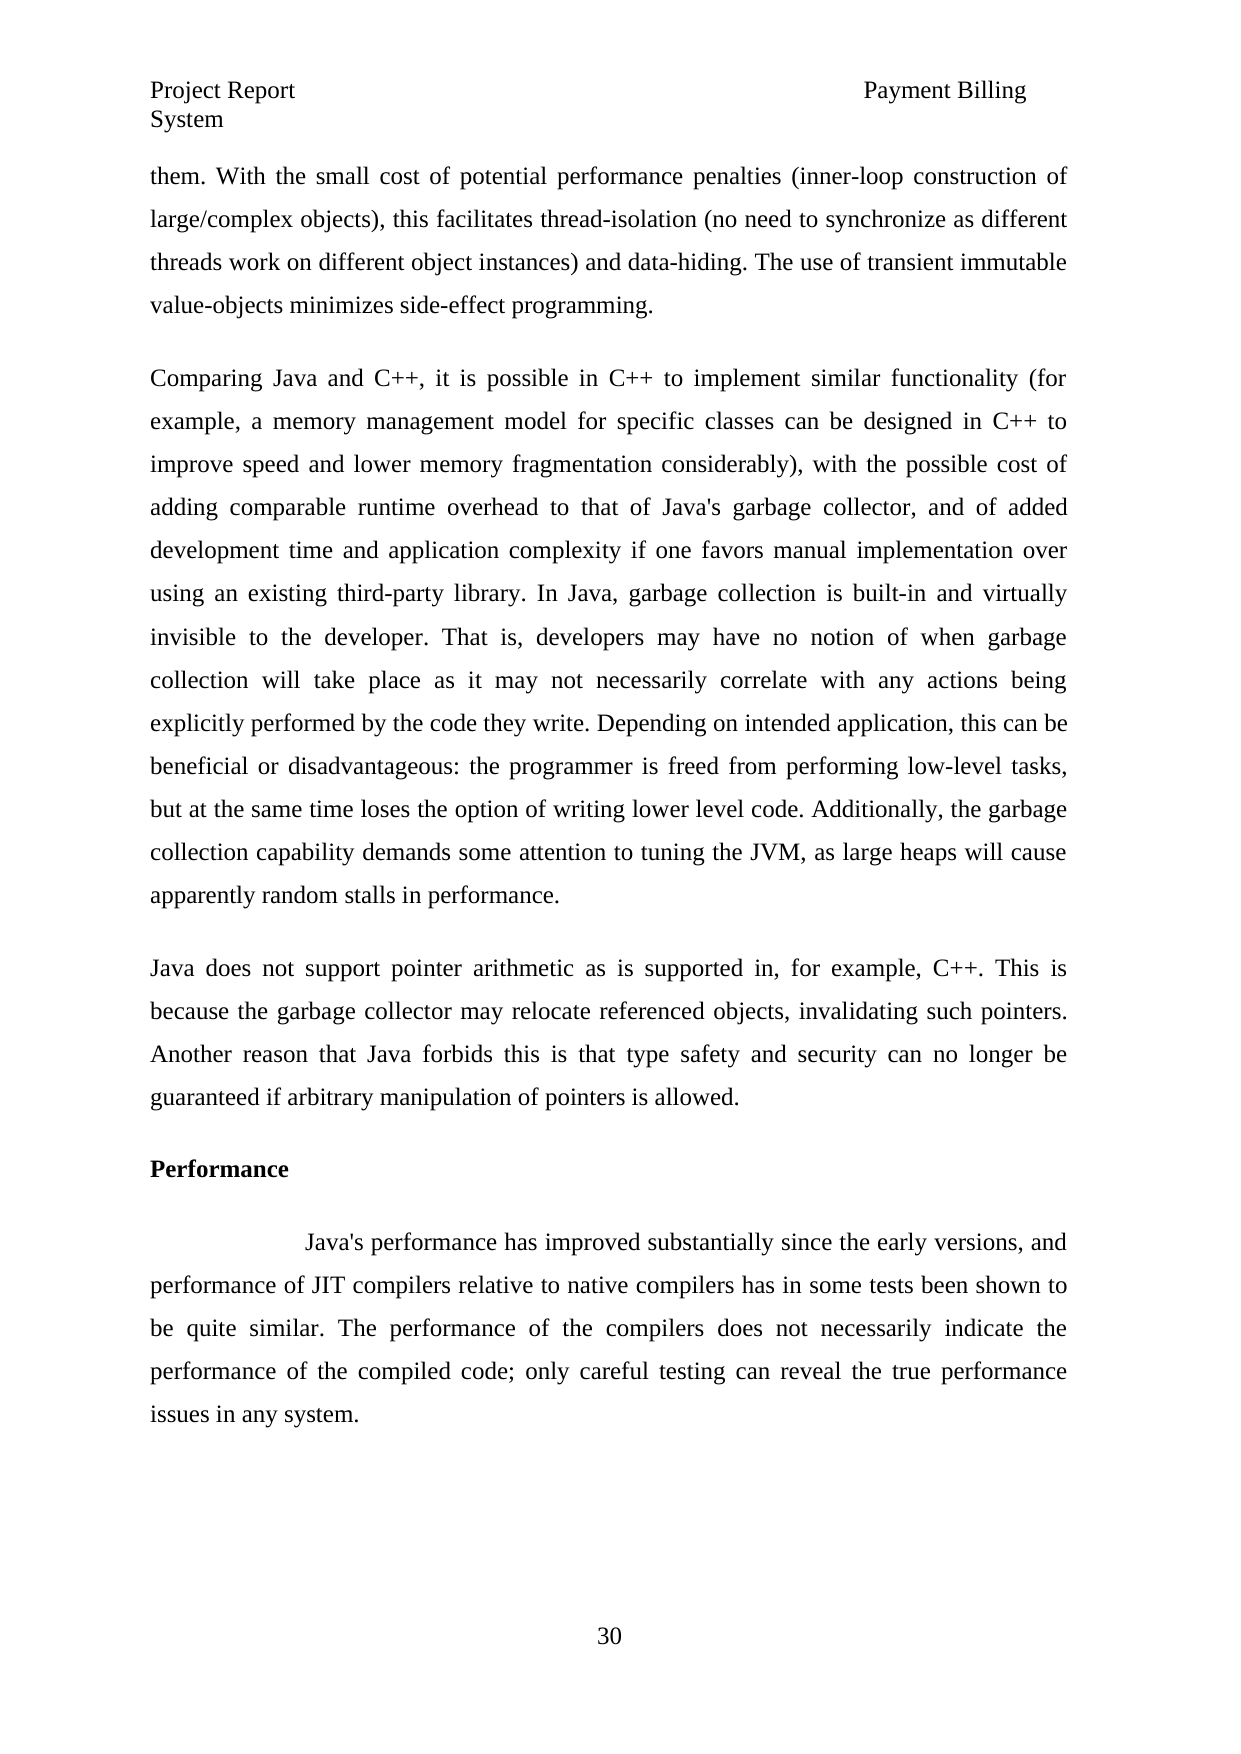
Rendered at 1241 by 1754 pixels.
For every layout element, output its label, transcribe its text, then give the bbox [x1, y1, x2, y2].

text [150, 161, 1068, 319]
text Java's performance has improved substantially since the early versions, and performance of JIT compilers relative to native compilers has in some tests been shown to be quite similar. The performance of the compilers does not necessarily indicate the performance of the compiled code; only careful testing can reveal the true performance issues in any system. [150, 1227, 1068, 1428]
text Java does not support pointer arithmetic as is supported in, for example, C++. This is because the garbage collector may relocate referenced objects, invalidating such pointers. Another reason that Java forbids this is that type safety and security can no longer be guaranteed if arbitrary manipulation of pointers is allowed. [150, 953, 1068, 1111]
text Comparing Java and C++, it is possible in C++ to implement similar functionality (for example, a memory management model for specific classes can be designed in C++ to improve speed and lower memory fragmentation considerably), with the possible cost of adding comparable runtime overhead to that of Java's garbage collector, and of added development time and application complexity if one favors manual implementation over using an existing third-party library. In Java, garbage collection is built-in and virtually invisible to the developer. That is, developers may have no notion of when garbage collection will take place as it may not necessarily correlate with any actions being explicitly performed by the code they write. Depending on intended application, this can be beneficial or disadvantageous: the programmer is freed from performing low-level tasks, but at the same time loses the option of writing lower level code. Additionally, the garbage collection capability demands some attention to tuning the JVM, as large heaps will cause apparently random stalls in performance. [150, 363, 1068, 909]
text Performance [150, 1154, 1068, 1183]
